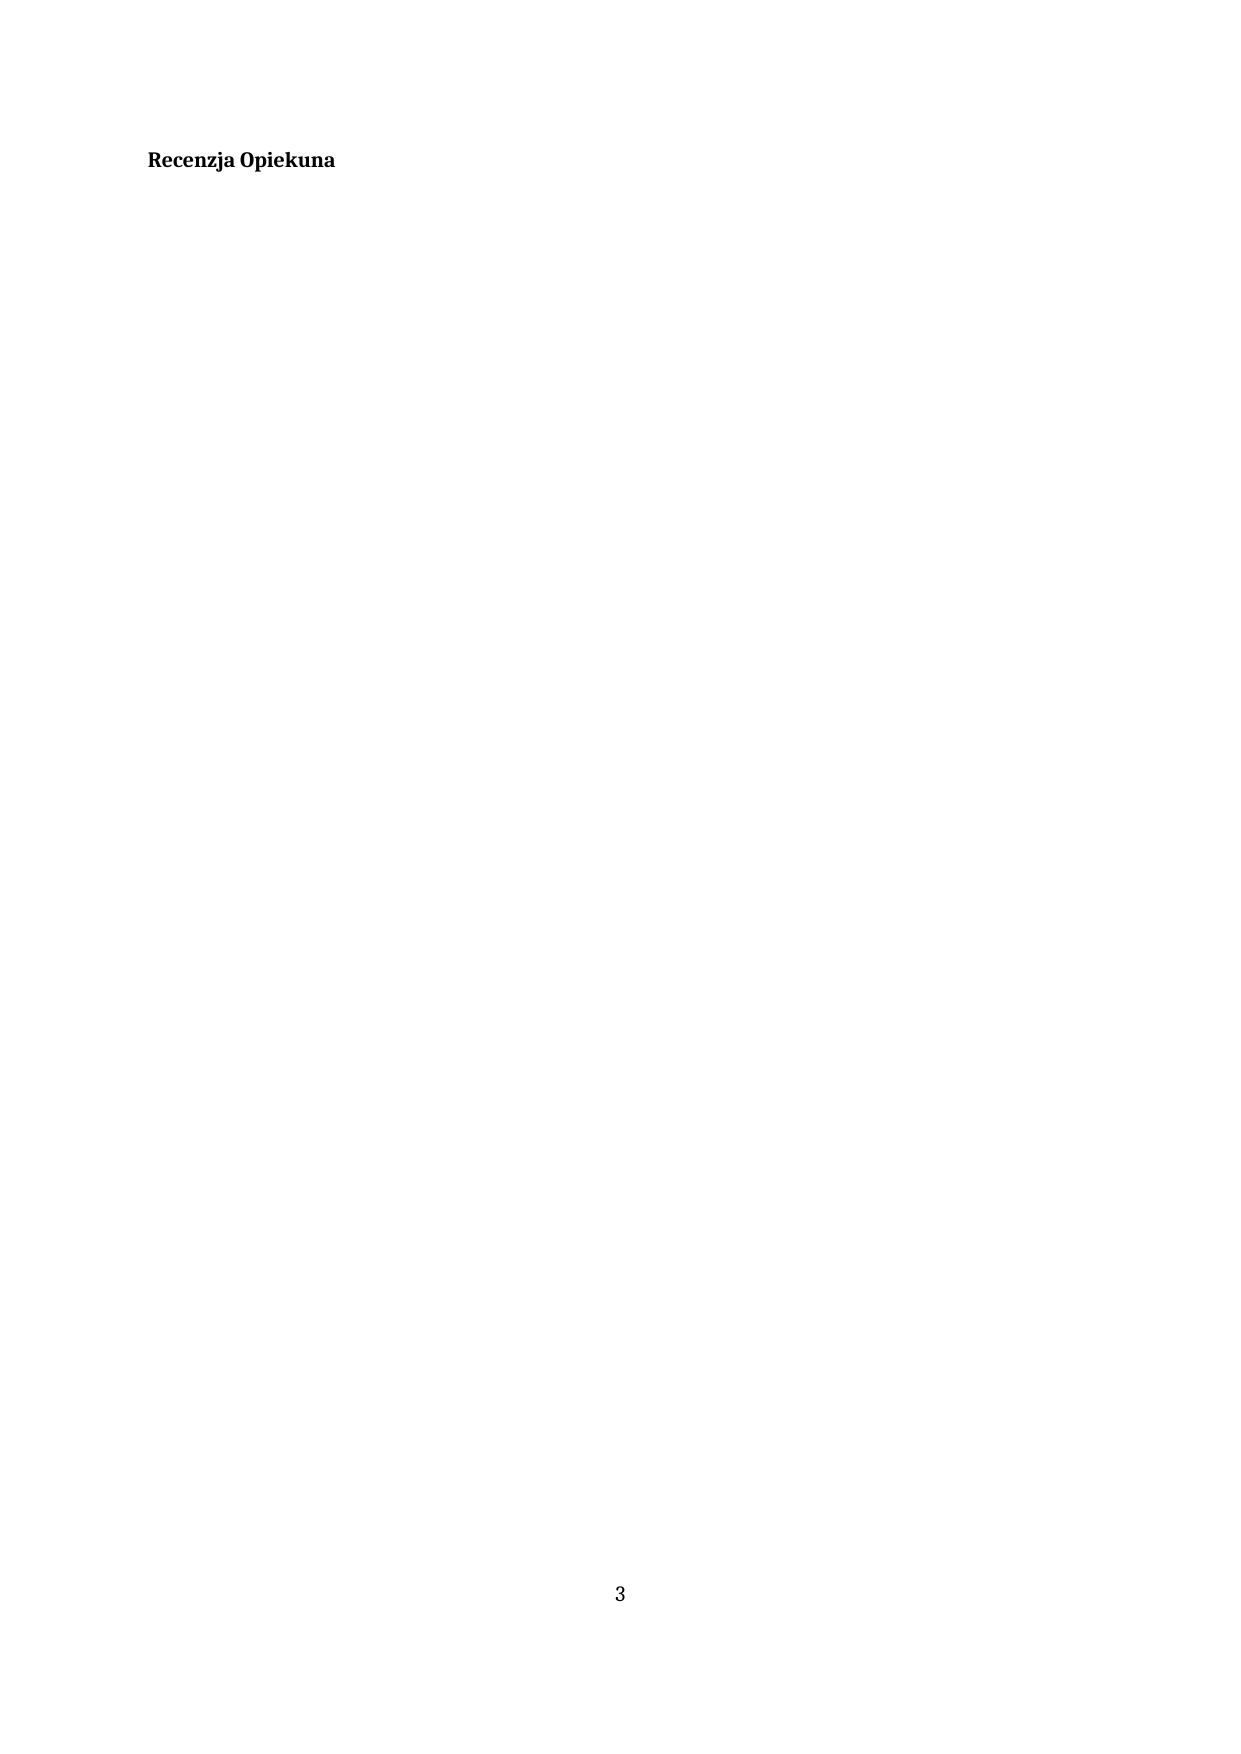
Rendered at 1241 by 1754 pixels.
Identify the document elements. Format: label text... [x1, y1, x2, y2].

text Recenzja Opiekuna [148, 148, 1092, 173]
